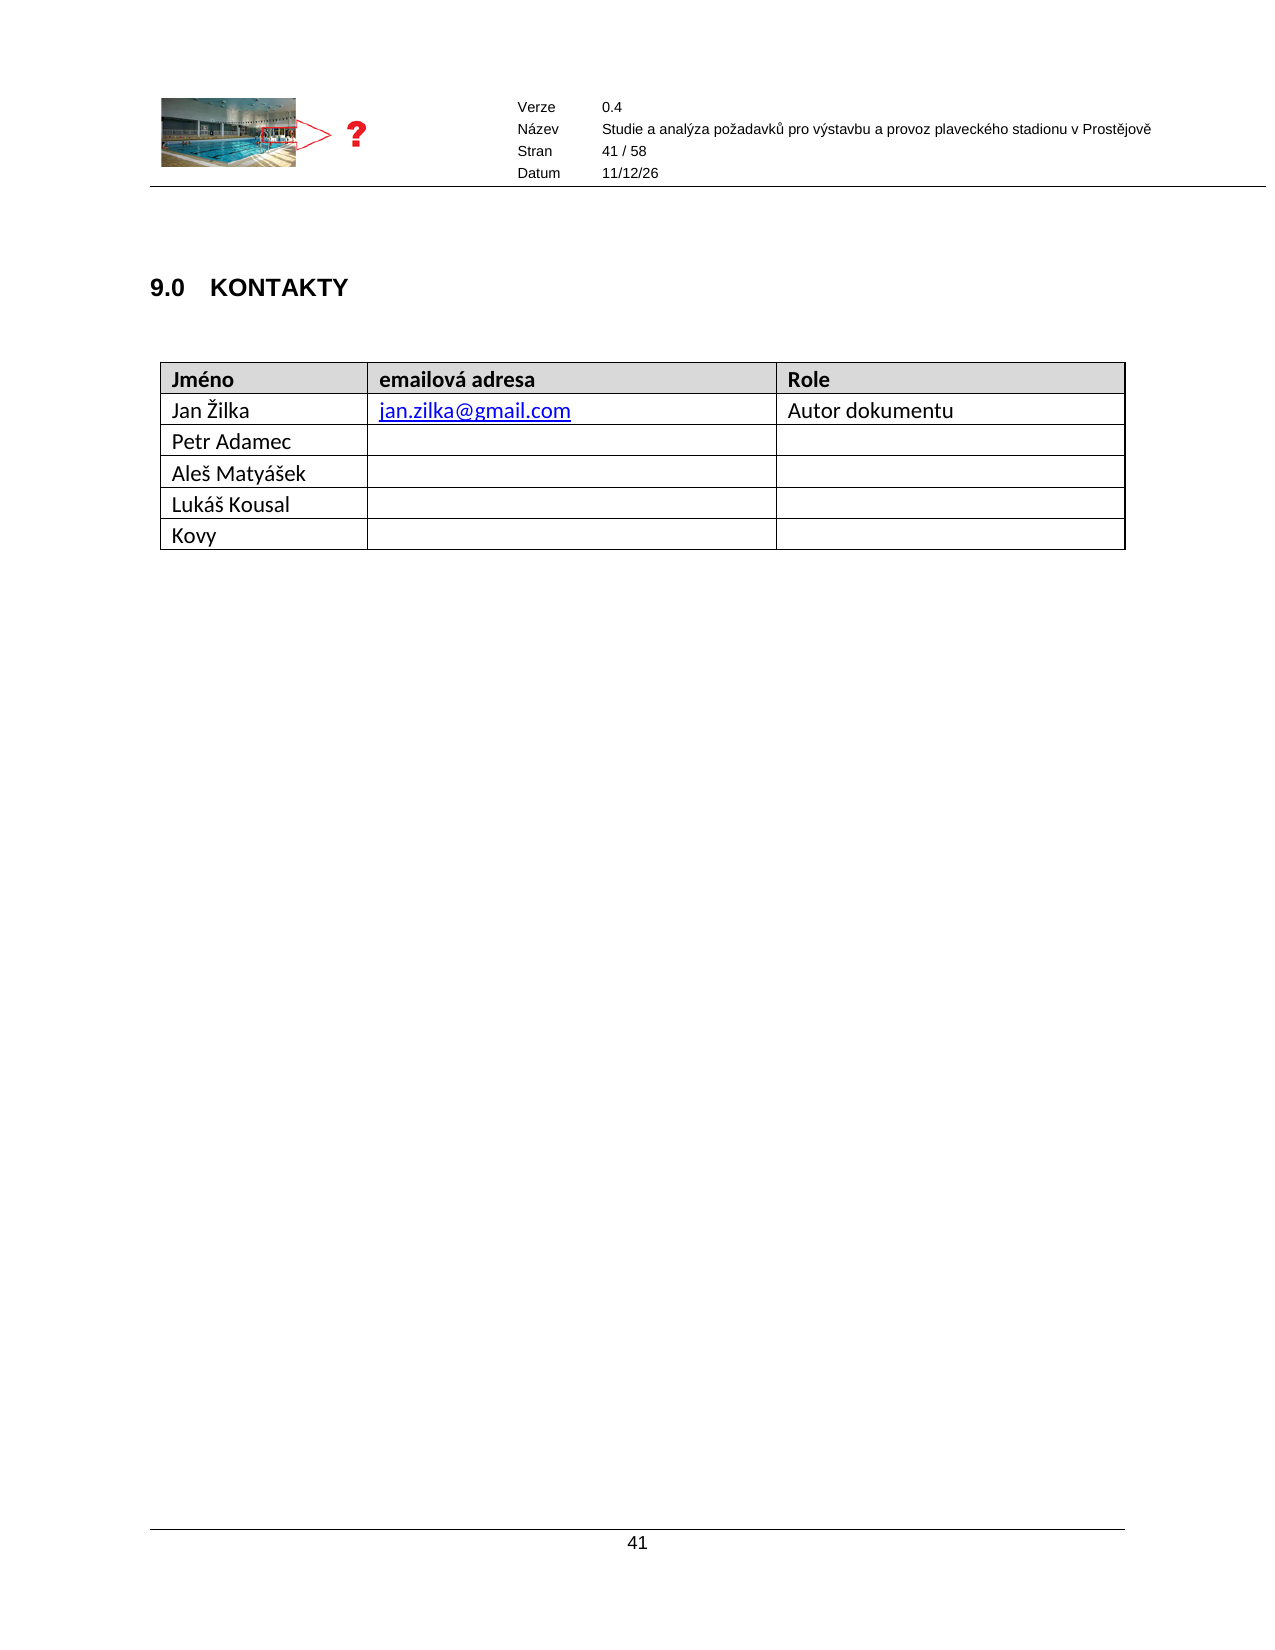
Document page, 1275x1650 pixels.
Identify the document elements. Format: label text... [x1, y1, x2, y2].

table_cell [368, 488, 776, 518]
picture [161, 98, 416, 167]
table_header emailová adresa [368, 363, 776, 393]
table_cell Kovy [161, 519, 367, 549]
table_cell [777, 519, 1124, 549]
table_cell [777, 425, 1124, 455]
table_cell [368, 425, 776, 455]
table_cell [368, 519, 776, 549]
table_cell Aleš Matyášek [161, 456, 367, 487]
table_cell Lukáš Kousal [161, 488, 367, 518]
subtitle Kontakty [150, 272, 1125, 301]
table_cell [777, 488, 1124, 518]
table_cell Jan Žilka [161, 394, 367, 424]
table_header Jméno [161, 363, 367, 393]
table_cell [368, 456, 776, 487]
table_header Role [777, 363, 1124, 393]
table_cell Petr Adamec [161, 425, 367, 455]
table_cell Autor dokumentu [777, 394, 1124, 424]
table_cell jan.zilka@gmail.com [368, 394, 776, 424]
table_cell [777, 456, 1124, 487]
